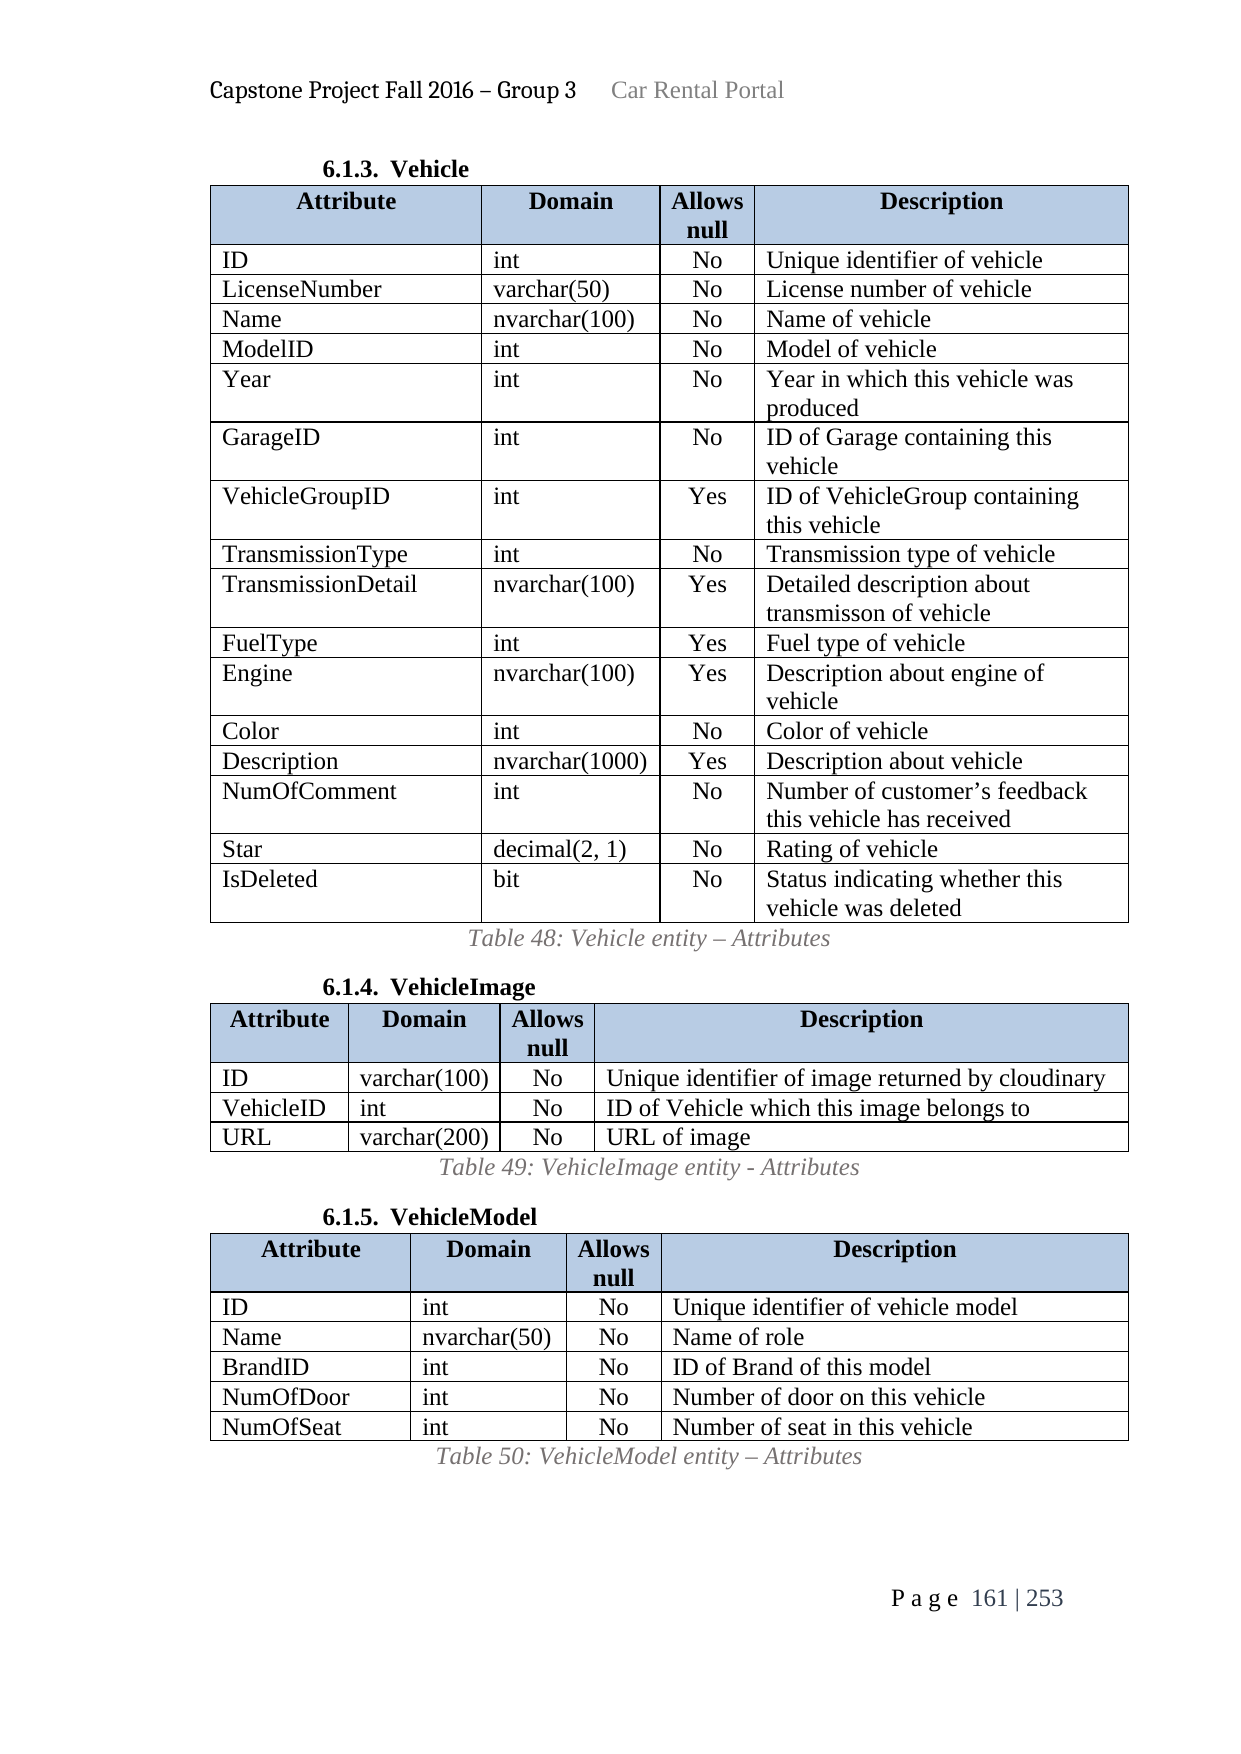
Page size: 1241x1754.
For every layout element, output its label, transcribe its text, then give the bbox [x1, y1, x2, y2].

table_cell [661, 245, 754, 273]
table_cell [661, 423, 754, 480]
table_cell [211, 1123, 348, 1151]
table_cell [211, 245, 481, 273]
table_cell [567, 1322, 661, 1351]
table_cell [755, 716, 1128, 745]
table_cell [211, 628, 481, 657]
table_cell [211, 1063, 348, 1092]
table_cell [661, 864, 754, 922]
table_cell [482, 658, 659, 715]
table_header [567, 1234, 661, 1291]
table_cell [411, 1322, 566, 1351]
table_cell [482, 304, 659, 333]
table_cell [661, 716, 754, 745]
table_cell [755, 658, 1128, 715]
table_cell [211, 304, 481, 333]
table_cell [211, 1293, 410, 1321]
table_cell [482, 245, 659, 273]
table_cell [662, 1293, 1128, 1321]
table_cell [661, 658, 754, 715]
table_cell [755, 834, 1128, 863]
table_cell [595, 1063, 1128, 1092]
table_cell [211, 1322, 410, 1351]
subtitle VehicleModel [322, 1202, 1090, 1231]
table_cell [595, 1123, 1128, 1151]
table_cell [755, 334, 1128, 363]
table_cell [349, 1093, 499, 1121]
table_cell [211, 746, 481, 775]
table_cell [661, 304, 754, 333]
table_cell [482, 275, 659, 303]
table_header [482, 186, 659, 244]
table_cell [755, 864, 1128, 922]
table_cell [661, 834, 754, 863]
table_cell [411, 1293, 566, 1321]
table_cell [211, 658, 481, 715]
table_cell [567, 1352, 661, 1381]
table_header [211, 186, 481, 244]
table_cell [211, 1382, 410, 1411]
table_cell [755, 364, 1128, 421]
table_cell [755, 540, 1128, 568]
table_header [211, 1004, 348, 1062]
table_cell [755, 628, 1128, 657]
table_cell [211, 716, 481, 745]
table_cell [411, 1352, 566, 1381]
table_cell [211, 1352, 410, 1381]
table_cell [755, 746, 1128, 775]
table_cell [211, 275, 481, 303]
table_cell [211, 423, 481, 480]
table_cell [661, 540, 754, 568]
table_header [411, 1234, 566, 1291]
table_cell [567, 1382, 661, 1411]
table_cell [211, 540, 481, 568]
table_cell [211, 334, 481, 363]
text Table 48: Vehicle entity – Attributes [210, 923, 1090, 951]
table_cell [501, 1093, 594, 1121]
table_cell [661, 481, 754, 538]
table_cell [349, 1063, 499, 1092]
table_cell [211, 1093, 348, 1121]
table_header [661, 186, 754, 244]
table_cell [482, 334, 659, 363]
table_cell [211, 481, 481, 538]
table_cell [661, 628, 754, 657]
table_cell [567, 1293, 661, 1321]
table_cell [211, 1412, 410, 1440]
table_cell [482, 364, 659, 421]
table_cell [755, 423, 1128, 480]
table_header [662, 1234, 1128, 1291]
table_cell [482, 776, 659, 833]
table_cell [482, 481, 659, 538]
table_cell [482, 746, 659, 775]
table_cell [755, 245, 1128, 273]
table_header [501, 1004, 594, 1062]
subtitle Vehicle [322, 154, 1090, 183]
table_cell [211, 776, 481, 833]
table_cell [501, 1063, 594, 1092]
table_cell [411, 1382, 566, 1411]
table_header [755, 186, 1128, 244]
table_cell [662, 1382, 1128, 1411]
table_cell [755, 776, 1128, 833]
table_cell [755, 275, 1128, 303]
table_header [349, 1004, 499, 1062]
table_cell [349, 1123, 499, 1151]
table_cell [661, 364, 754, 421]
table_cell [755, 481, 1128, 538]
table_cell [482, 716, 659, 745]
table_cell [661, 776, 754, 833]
text Table 50: VehicleModel entity – Attributes [210, 1441, 1090, 1470]
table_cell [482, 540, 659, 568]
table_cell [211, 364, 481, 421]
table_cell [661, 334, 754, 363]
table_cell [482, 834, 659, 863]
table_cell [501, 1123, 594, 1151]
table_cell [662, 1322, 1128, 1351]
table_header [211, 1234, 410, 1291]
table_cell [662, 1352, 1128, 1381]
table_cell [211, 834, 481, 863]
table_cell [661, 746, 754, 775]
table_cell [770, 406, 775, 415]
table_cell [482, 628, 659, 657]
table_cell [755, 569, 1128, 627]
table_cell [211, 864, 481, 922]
text Table 49: VehicleImage entity - Attributes [210, 1152, 1090, 1181]
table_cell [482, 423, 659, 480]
subtitle VehicleImage [322, 972, 1090, 1001]
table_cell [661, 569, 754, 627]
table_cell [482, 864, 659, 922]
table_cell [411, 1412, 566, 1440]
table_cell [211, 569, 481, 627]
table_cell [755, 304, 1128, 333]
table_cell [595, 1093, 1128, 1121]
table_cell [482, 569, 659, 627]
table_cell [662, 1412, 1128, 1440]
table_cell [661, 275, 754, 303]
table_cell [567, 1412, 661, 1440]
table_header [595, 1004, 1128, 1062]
